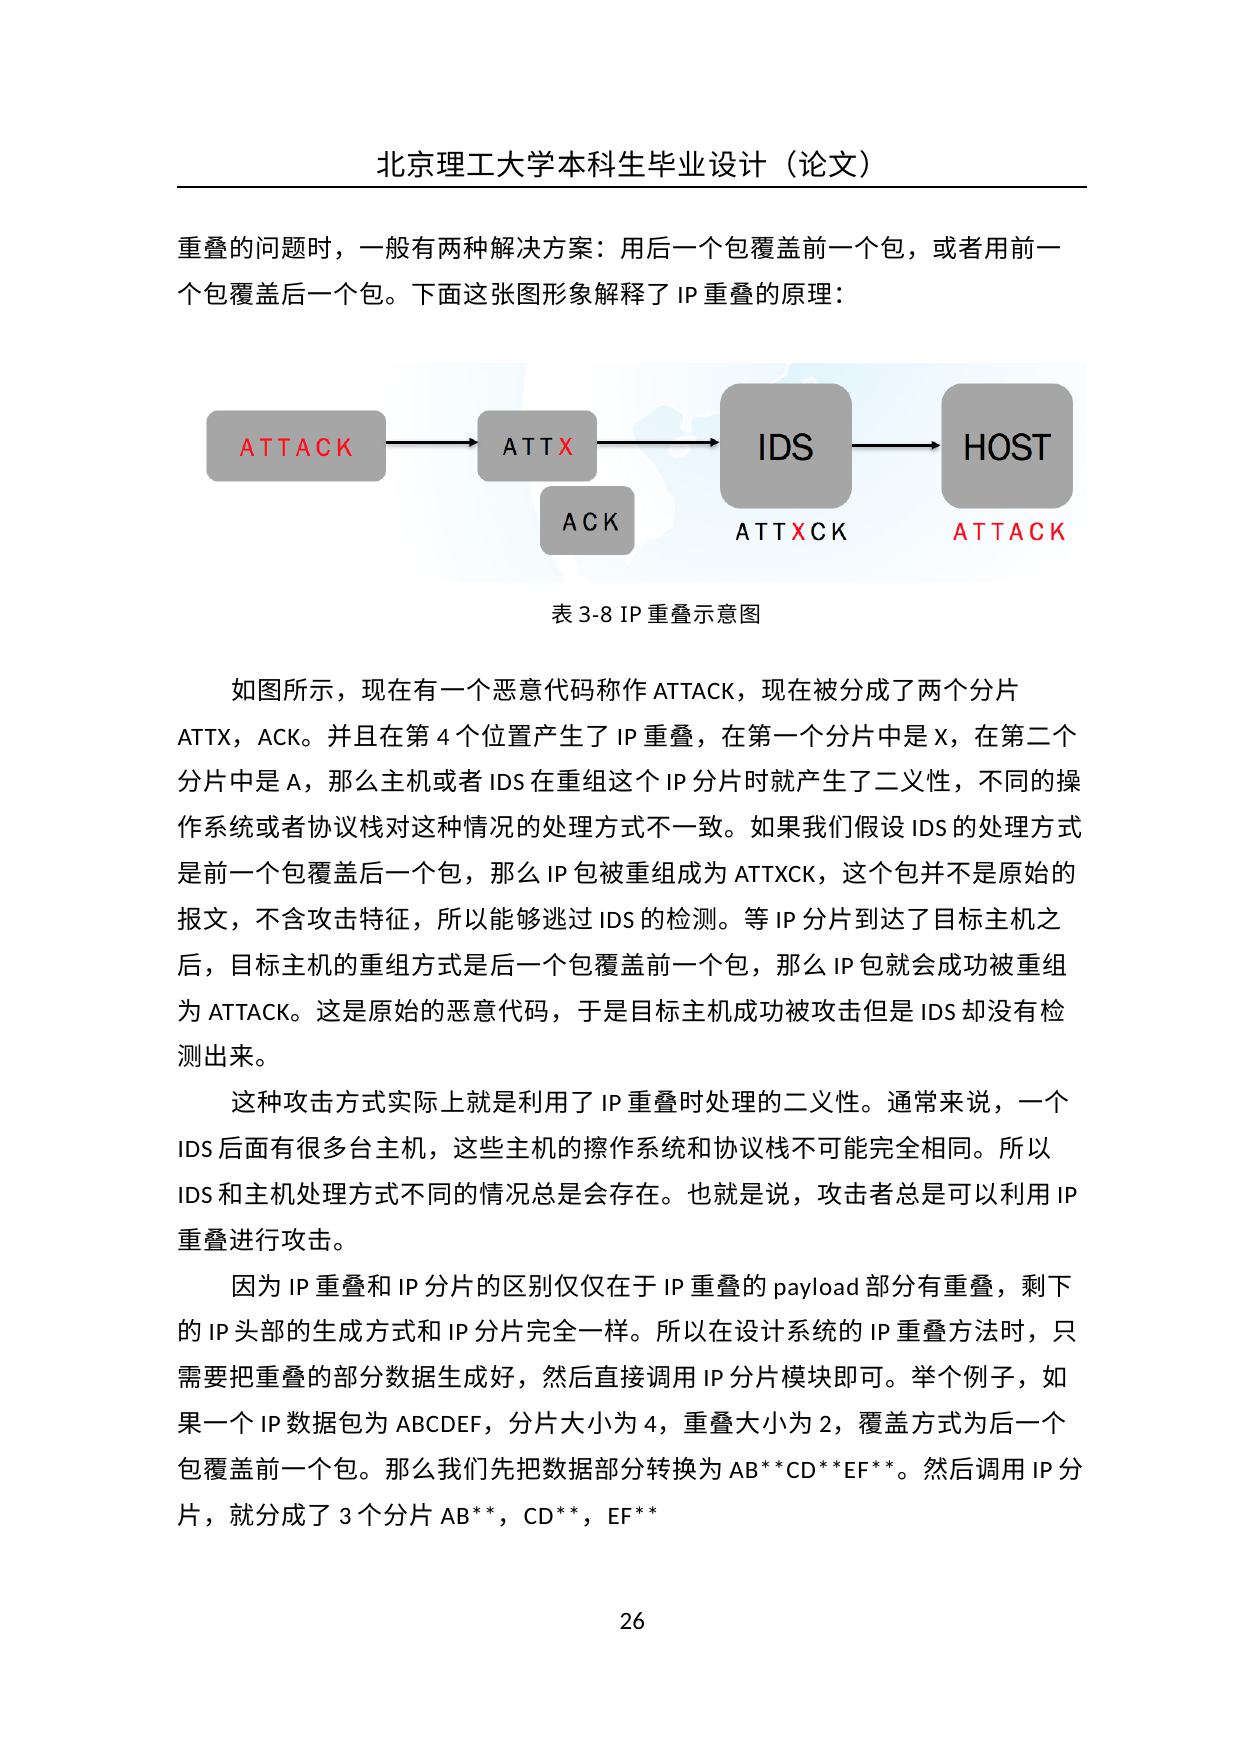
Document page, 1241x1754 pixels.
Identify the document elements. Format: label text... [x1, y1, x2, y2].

text 表3-8 IP重叠示意图 [177, 586, 1087, 632]
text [177, 221, 1087, 313]
text 如图所示，现在有一个恶意代码称作ATTACK，现在被分成了两个分片ATTX，ACK。并且在第4个位置产生了IP重叠，在第一个分片中是X，在第二个分片中是A，那么主机或者IDS在重组这个IP分片时就产生了二义性，不同的操作系统或者协议栈对这种情况的处理方式不一致。如果我们假设IDS的处理方式是前一个包覆盖后一个包，那么IP包被重组成为ATTXCK，这个包并不是原始的报文，不含攻击特征，所以能够逃过IDS的检测。等IP分片到达了目标主机之后，目标主机的重组方式是后一个包覆盖前一个包，那么IP包就会成功被重组为ATTACK。这是原始的恶意代码，于是目标主机成功被攻击但是IDS却没有检测出来。 [177, 662, 1087, 1075]
text 这种攻击方式实际上就是利用了IP重叠时处理的二义性。通常来说，一个IDS后面有很多台主机，这些主机的擦作系统和协议栈不可能完全相同。所以IDS和主机处理方式不同的情况总是会存在。也就是说，攻击者总是可以利用IP重叠进行攻击。 [177, 1075, 1087, 1258]
picture [177, 363, 1087, 582]
text 因为IP重叠和IP分片的区别仅仅在于IP重叠的payload部分有重叠，剩下的IP头部的生成方式和IP分片完全一样。所以在设计系统的IP重叠方法时，只需要把重叠的部分数据生成好，然后直接调用IP分片模块即可。举个例子，如果一个IP数据包为ABCDEF，分片大小为4，重叠大小为2，覆盖方式为后一个包覆盖前一个包。那么我们先把数据部分转换为AB**CD**EF**。然后调用IP分片，就分成了3个分片AB**，CD**，EF** [177, 1258, 1087, 1533]
